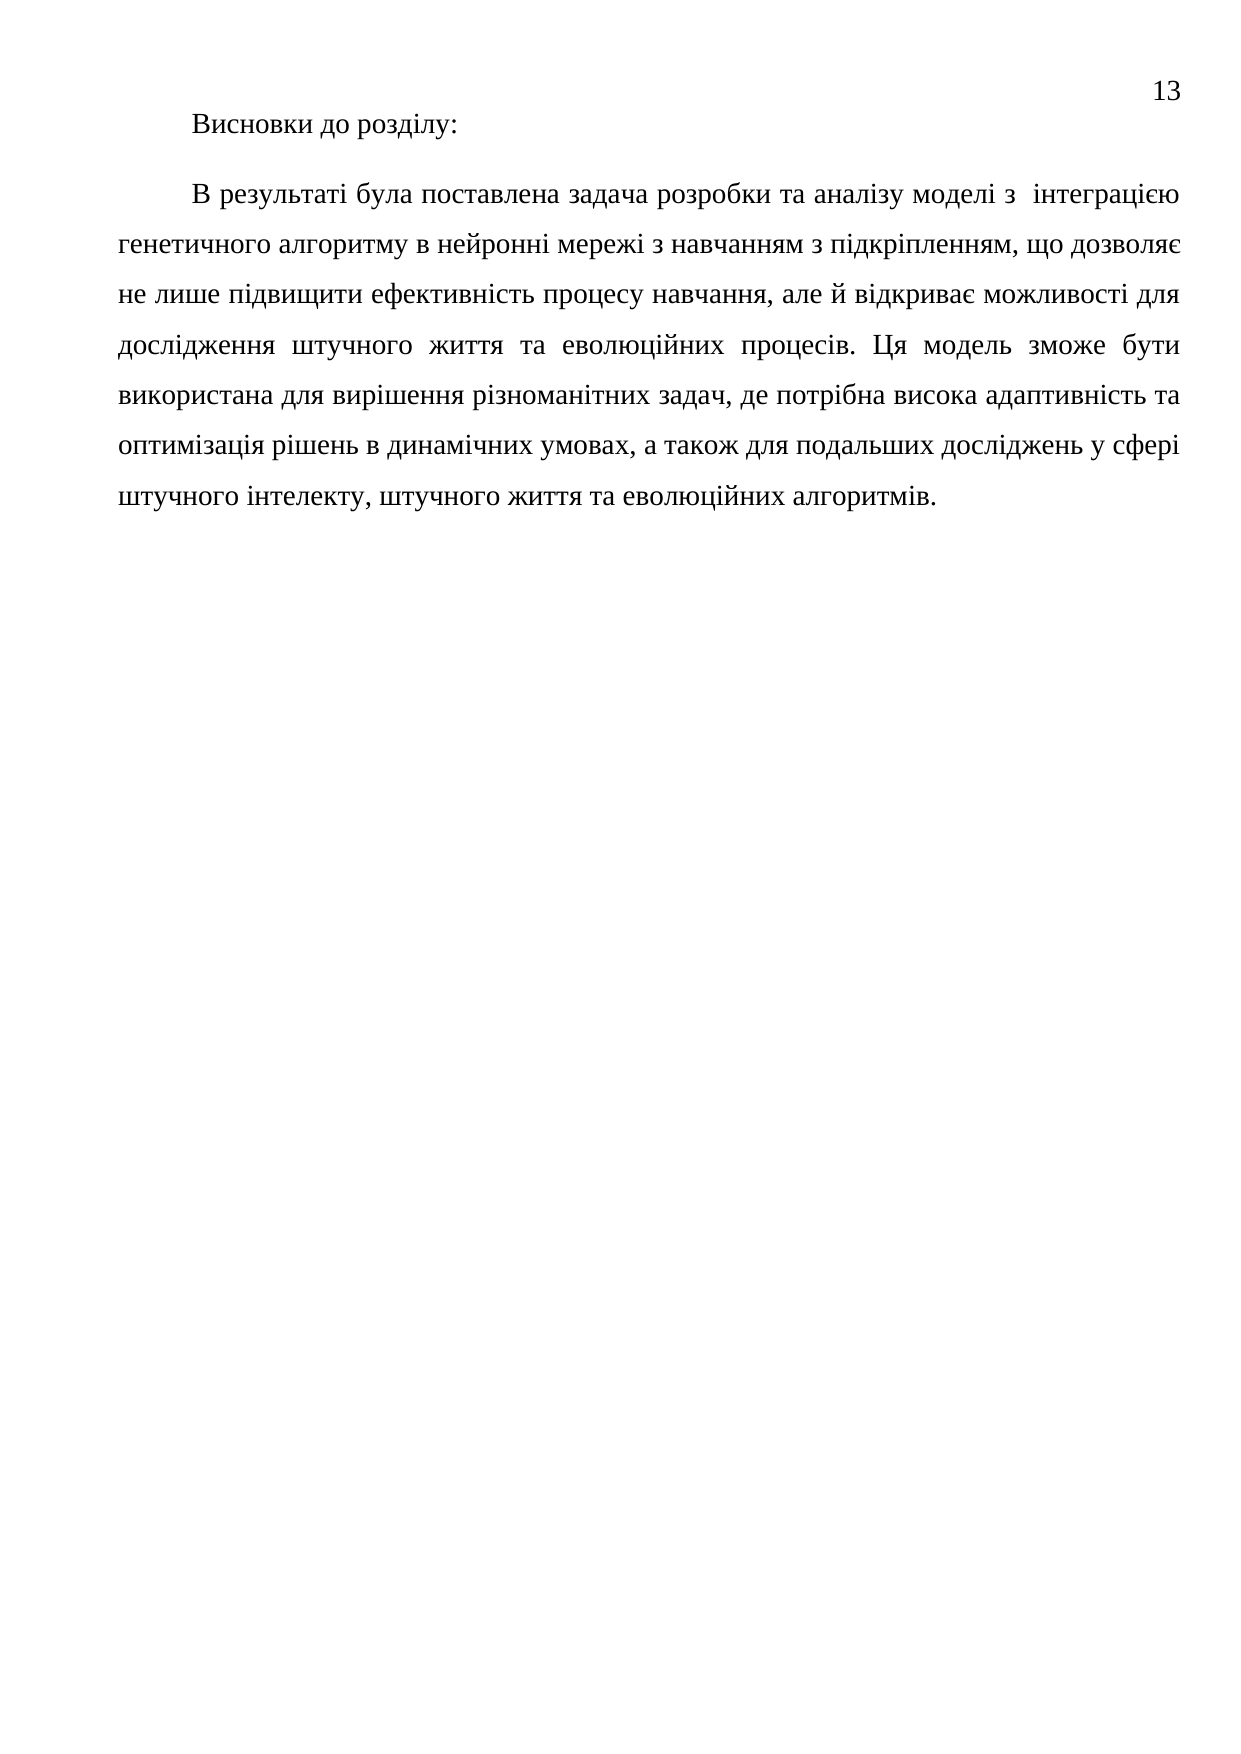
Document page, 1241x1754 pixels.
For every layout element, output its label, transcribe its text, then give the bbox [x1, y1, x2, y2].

text Висновки до розділу: [118, 106, 1182, 140]
text В результаті була поставлена задача розробки та аналізу моделі з інтеграцією генетичного алгоритму в нейронні мережі з навчанням з підкріпленням, що дозволяє не лише підвищити ефективність процесу навчання, але й відкриває можливості для дослідження штучного життя та еволюційних процесів. Ця модель зможе бути використана для вирішення різноманітних задач, де потрібна висока адаптивність та оптимізація рішень в динамічних умовах, а також для подальших досліджень у сфері штучного інтелекту, штучного життя та еволюційних алгоритмів. [118, 176, 1182, 511]
